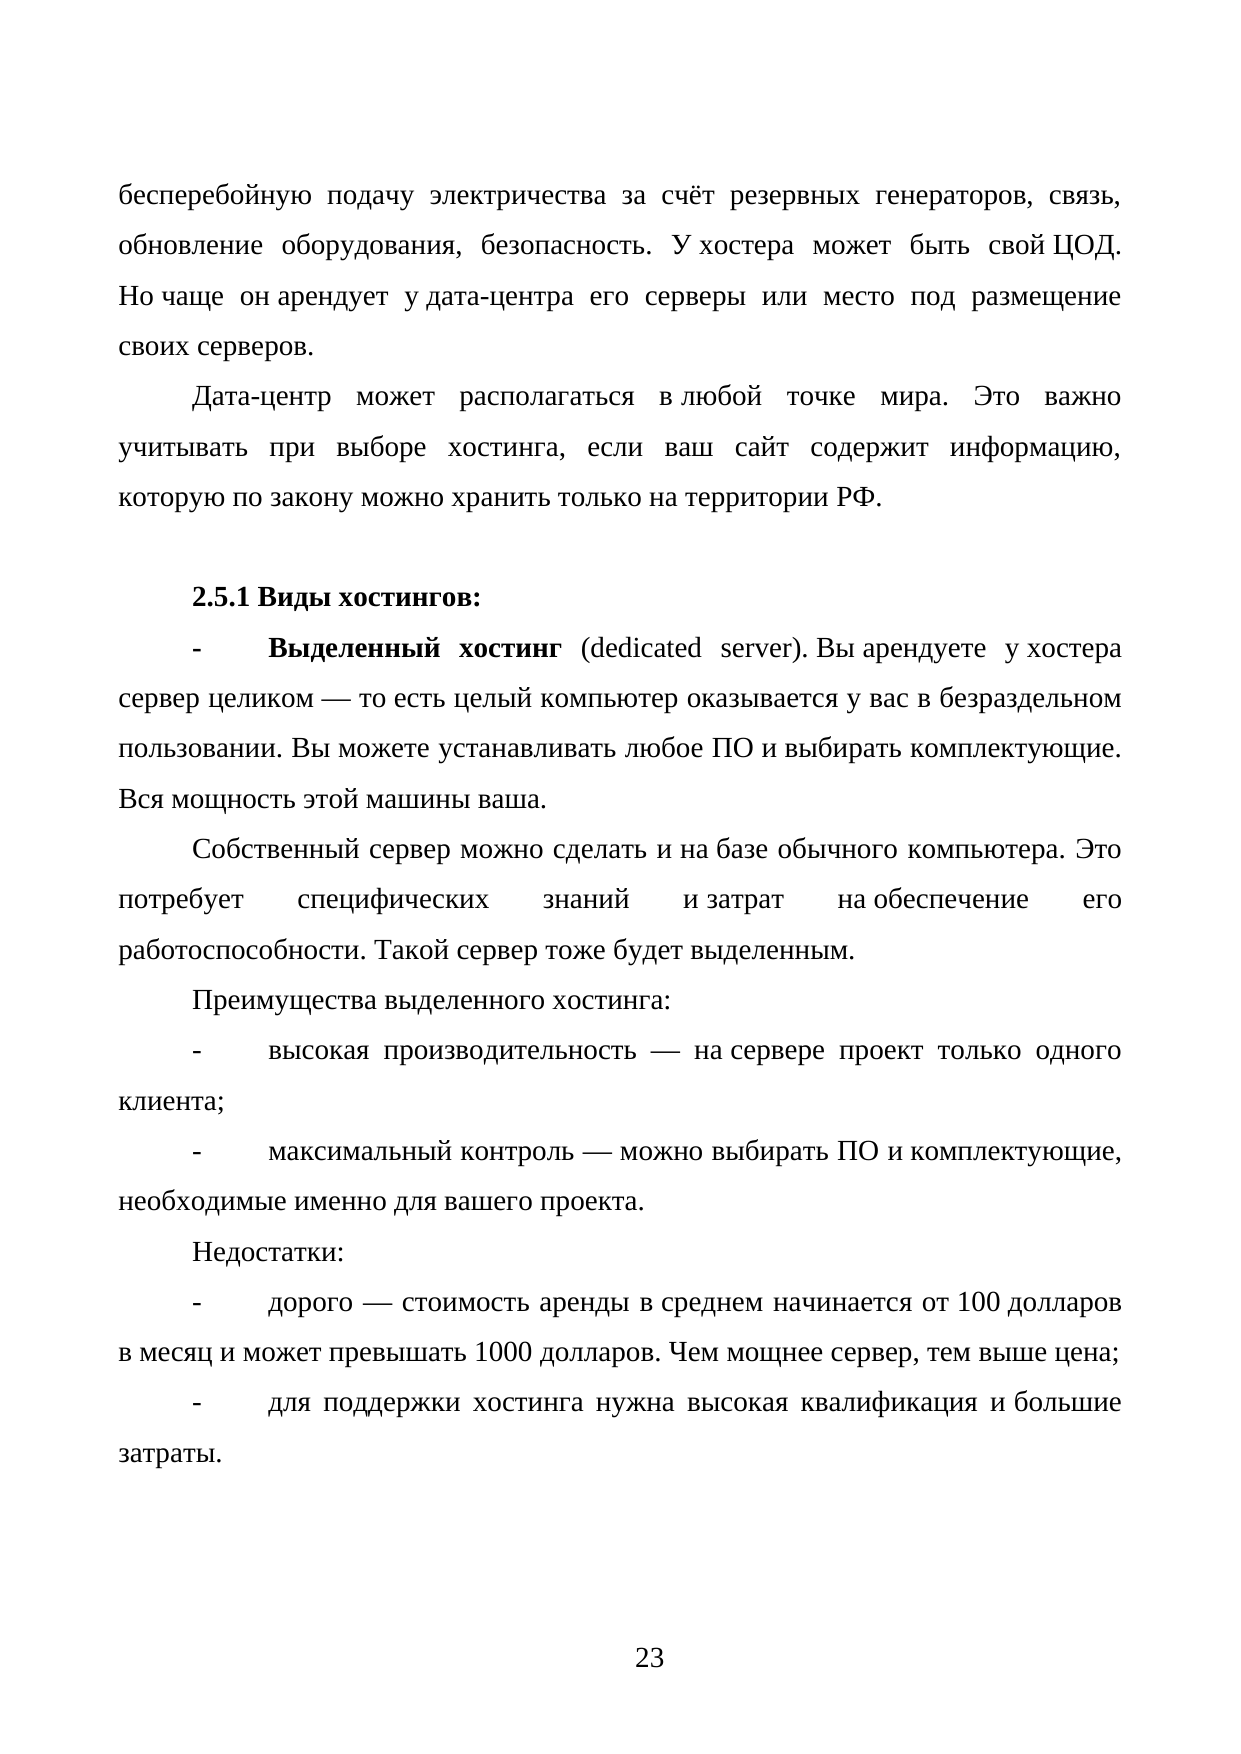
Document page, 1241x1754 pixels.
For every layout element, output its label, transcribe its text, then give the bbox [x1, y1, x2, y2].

text - высокая производительность — на сервере проект только одного клиента; [118, 1032, 1122, 1116]
text Недостатки: [118, 1234, 1122, 1267]
text Преимущества выделенного хостинга: [118, 982, 1122, 1016]
text - максимальный контроль — можно выбирать ПО и комплектующие, необходимые именно для вашего проекта. [118, 1133, 1122, 1217]
text 2.5.1 Виды хостингов: [118, 579, 1122, 613]
text Дата-центр может располагаться в любой точке мира. Это важно учитывать при выборе хостинга, если ваш сайт содержит информацию, которую по закону можно хранить только на территории РФ. [118, 378, 1122, 512]
text - для поддержки хостинга нужна высокая квалификация и большие затраты. [118, 1384, 1122, 1468]
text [118, 177, 1122, 362]
text Собственный сервер можно сделать и на базе обычного компьютера. Это потребует специфических знаний и затрат на обеспечение его работоспособности. Такой сервер тоже будет выделенным. [118, 831, 1122, 965]
text - Выделенный хостинг (dedicated server). Вы арендуете у хостера сервер целиком — то есть целый компьютер оказывается у вас в безраздельном пользовании. Вы можете устанавливать любое ПО и выбирать комплектующие. Вся мощность этой машины ваша. [118, 630, 1122, 814]
text - дорого — стоимость аренды в среднем начинается от 100 долларов в месяц и может превышать 1000 долларов. Чем мощнее сервер, тем выше цена; [118, 1284, 1122, 1368]
